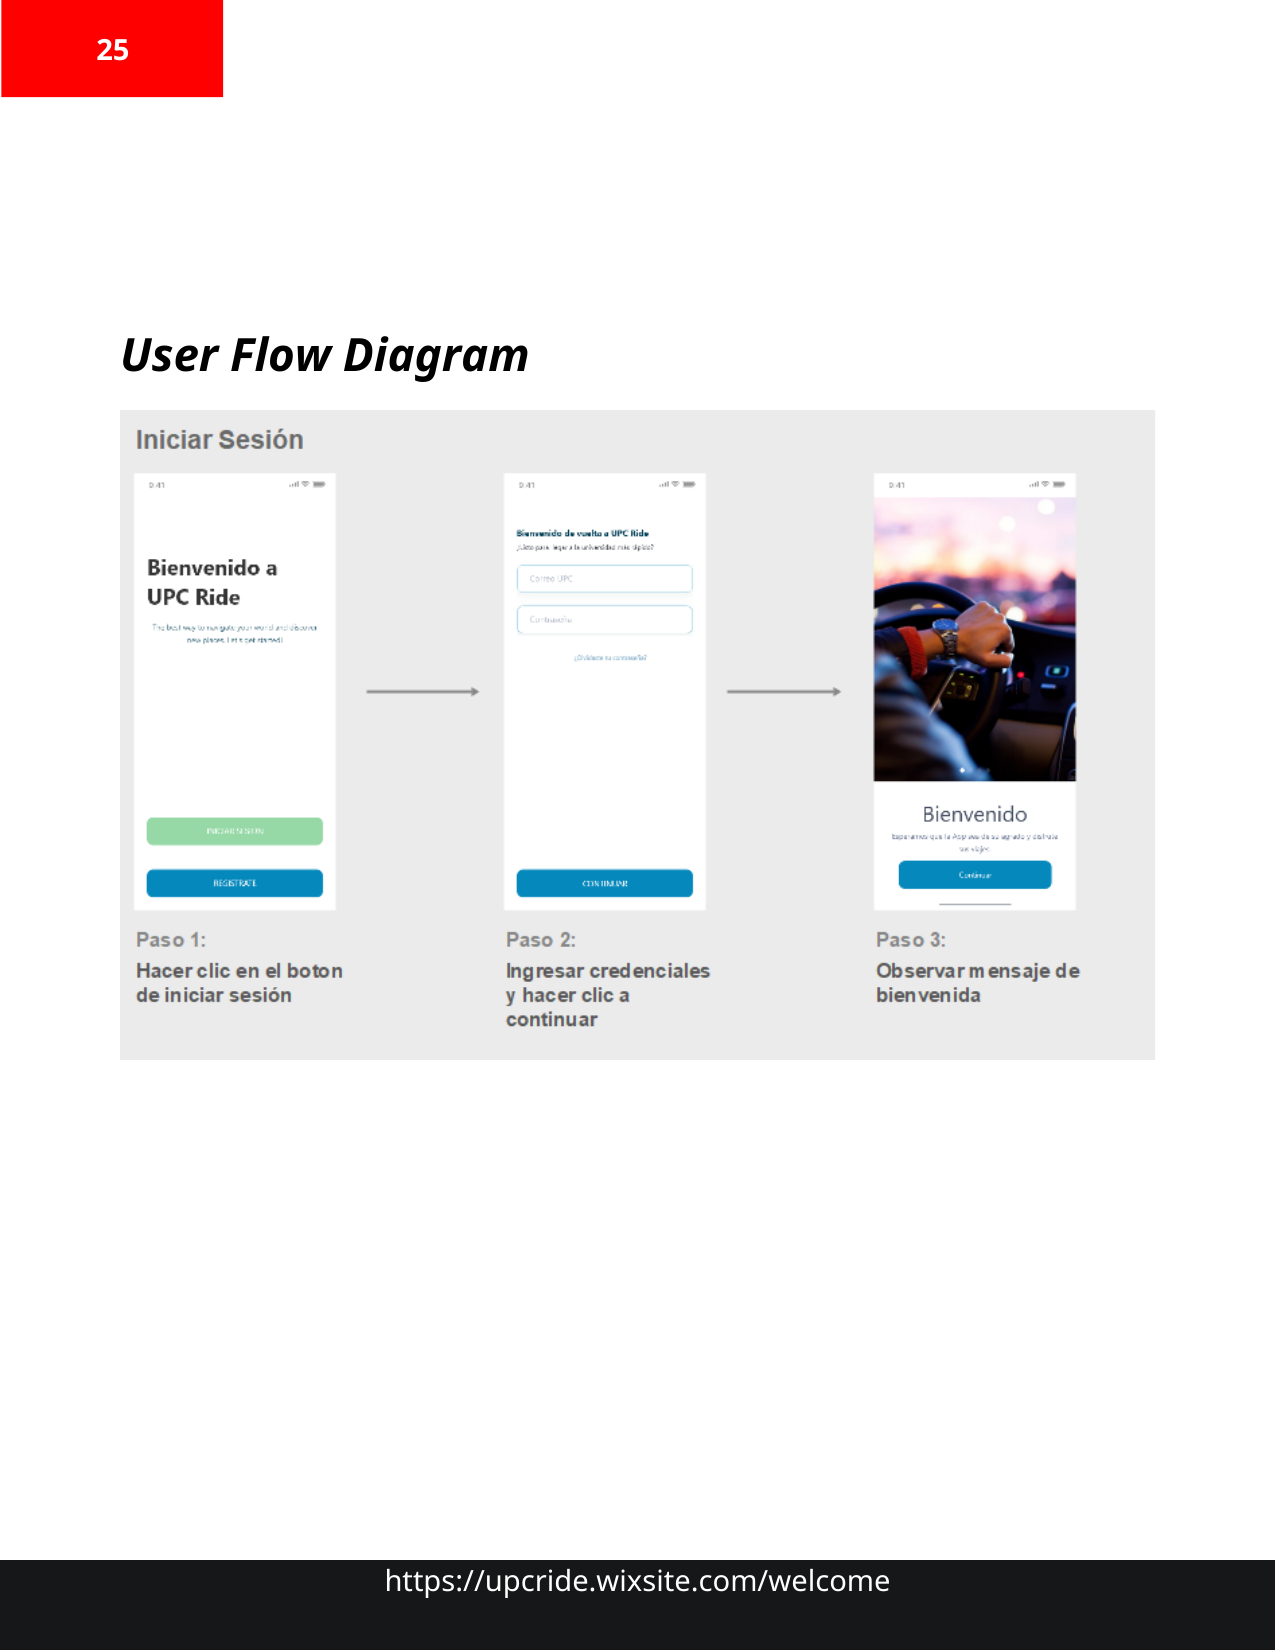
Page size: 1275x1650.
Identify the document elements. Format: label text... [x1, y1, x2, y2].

picture [120, 410, 1155, 1060]
subtitle User Flow Diagram [120, 323, 1155, 385]
